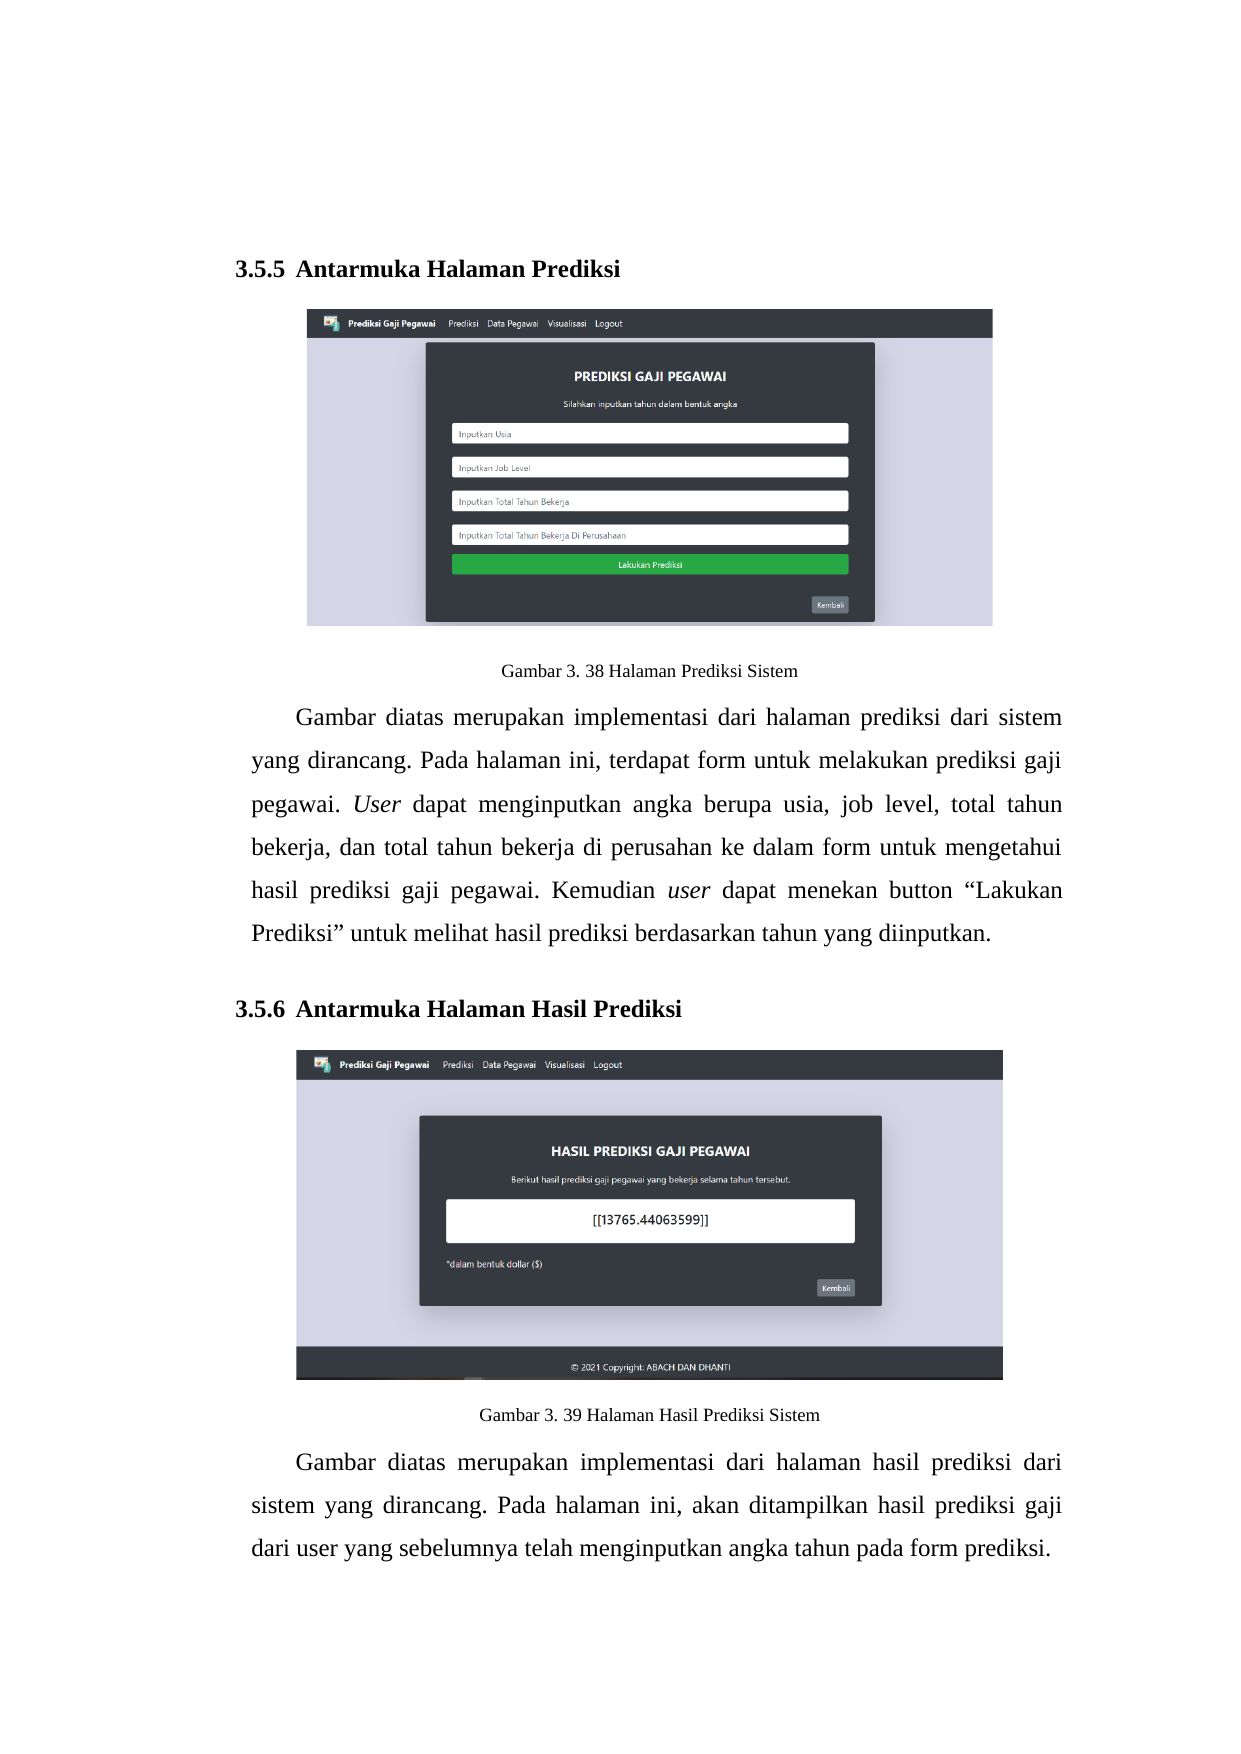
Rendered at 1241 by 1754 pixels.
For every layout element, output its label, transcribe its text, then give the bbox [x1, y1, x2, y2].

subtitle Antarmuka Halaman Prediksi [235, 254, 1063, 282]
text Gambar 3. 39 Halaman Hasil Prediksi Sistem [236, 1404, 1063, 1426]
subtitle Antarmuka Halaman Hasil Prediksi [235, 994, 1063, 1023]
text Gambar 3. 38 Halaman Prediksi Sistem [236, 660, 1063, 682]
text Gambar diatas merupakan implementasi dari halaman prediksi dari sistem yang dirancang. Pada halaman ini, terdapat form untuk melakukan prediksi gaji pegawai. User dapat menginputkan angka berupa usia, job level, total tahun bekerja, dan total tahun bekerja di perusahan ke dalam form untuk mengetahui hasil prediksi gaji pegawai. Kemudian user dapat menekan button “Lakukan Prediksi” untuk melihat hasil prediksi berdasarkan tahun yang diinputkan. [251, 702, 1063, 947]
picture [296, 1050, 1003, 1380]
text Gambar diatas merupakan implementasi dari halaman hasil prediksi dari sistem yang dirancang. Pada halaman ini, akan ditampilkan hasil prediksi gaji dari user yang sebelumnya telah menginputkan angka tahun pada form prediksi. [251, 1447, 1063, 1562]
picture [306, 309, 993, 626]
